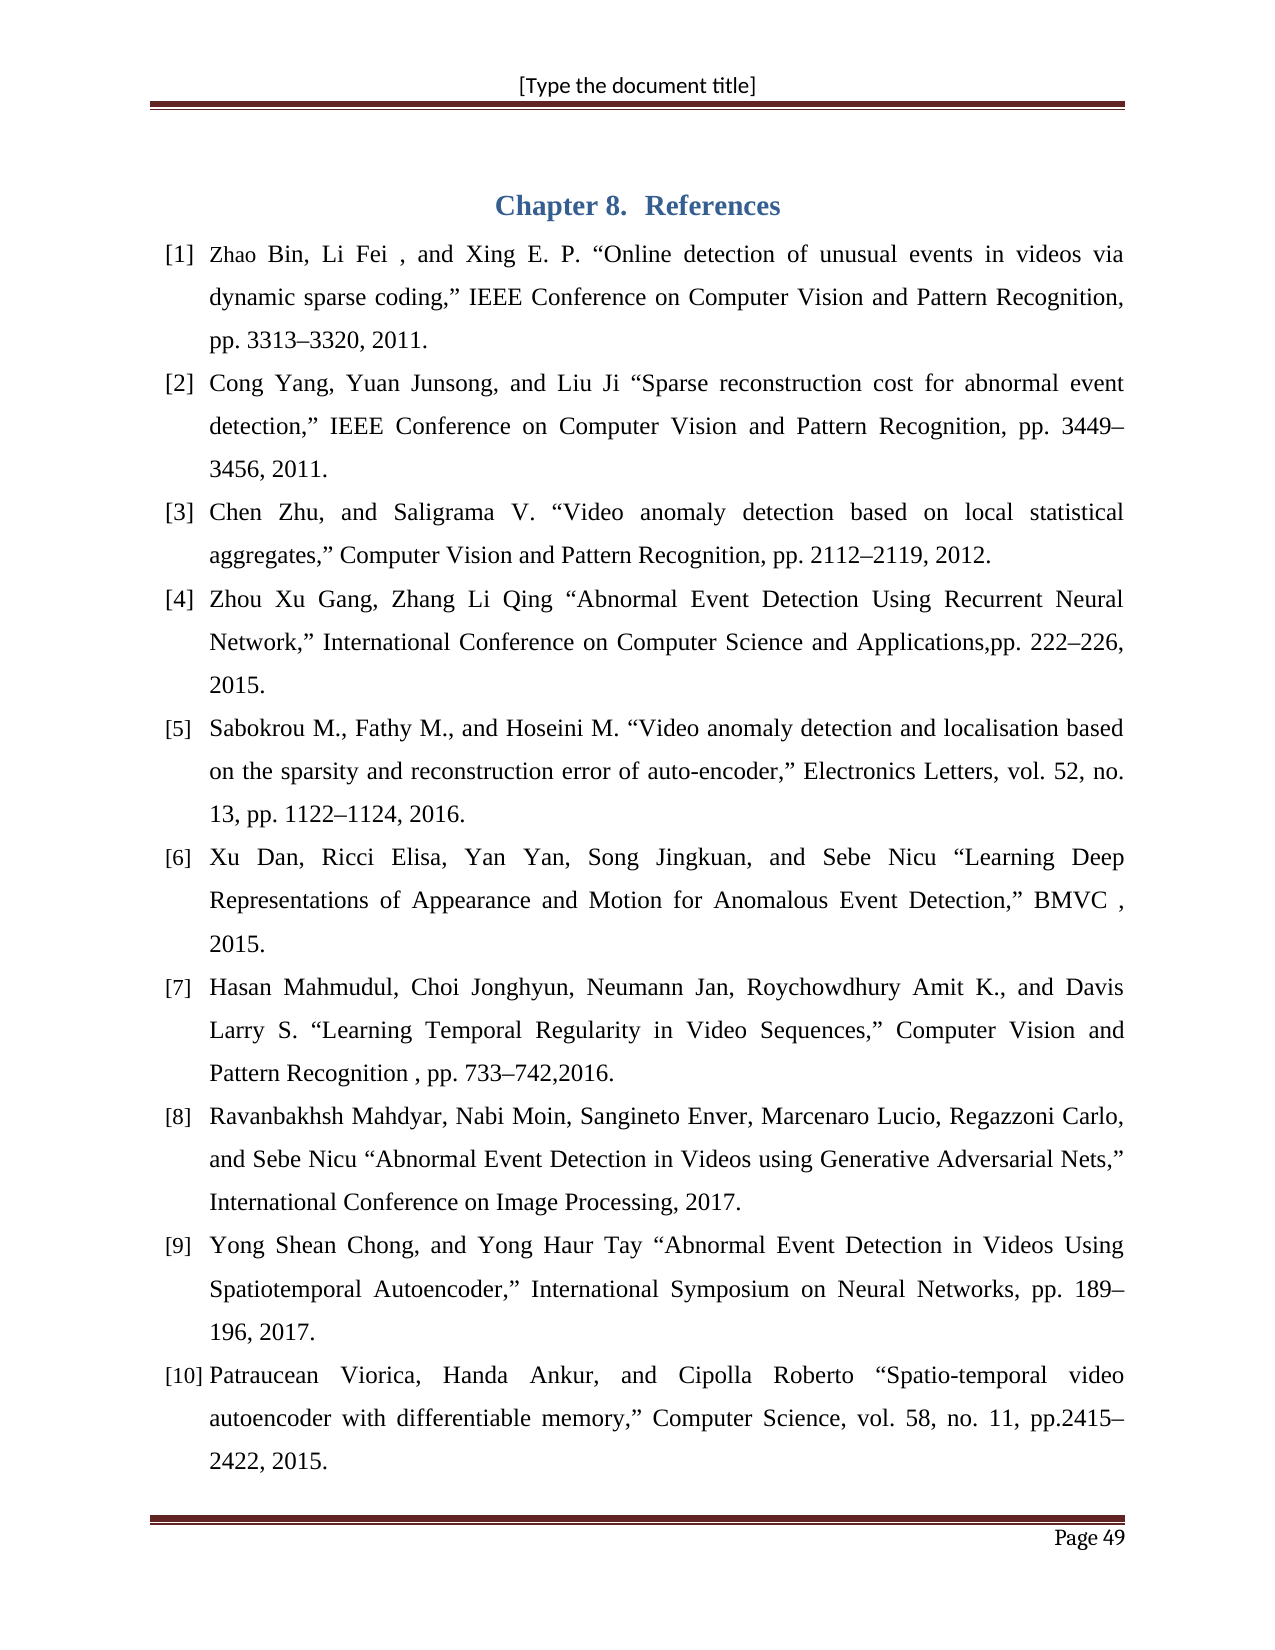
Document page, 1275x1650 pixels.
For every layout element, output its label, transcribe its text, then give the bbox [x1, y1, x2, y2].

list Xu Dan, Ricci Elisa, Yan Yan, Song Jingkuan, and Sebe Nicu “Learning Deep Representations of Appearance and Motion for Anomalous Event Detection,” BMVC , 2015. [165, 842, 1125, 957]
list Yong Shean Chong, and Yong Haur Tay “Abnormal Event Detection in Videos Using Spatiotemporal Autoencoder,” International Symposium on Neural Networks, pp. 189–196, 2017. [165, 1231, 1125, 1346]
list Sabokrou M., Fathy M., and Hoseini M. “Video anomaly detection and localisation based on the sparsity and reconstruction error of auto-encoder,” Electronics Letters, vol. 52, no. 13, pp. 1122–1124, 2016. [165, 713, 1125, 828]
list Patraucean Viorica, Handa Ankur, and Cipolla Roberto “Spatio-temporal video autoencoder with differentiable memory,” Computer Science, vol. 58, no. 11, pp.2415– 2422, 2015. [165, 1360, 1125, 1475]
list Cong Yang, Yuan Junsong, and Liu Ji “Sparse reconstruction cost for abnormal event detection,” IEEE Conference on Computer Vision and Pattern Recognition, pp. 3449–3456, 2011. [165, 368, 1125, 483]
list Hasan Mahmudul, Choi Jonghyun, Neumann Jan, Roychowdhury Amit K., and Davis Larry S. “Learning Temporal Regularity in Video Sequences,” Computer Vision and Pattern Recognition , pp. 733–742,2016. [165, 972, 1125, 1087]
subtitle References [150, 188, 1125, 222]
list Zhao Bin, Li Fei , and Xing E. P. “Online detection of unusual events in videos via dynamic sparse coding,” IEEE Conference on Computer Vision and Pattern Recognition, pp. 3313–3320, 2011. [165, 239, 1125, 354]
list Zhou Xu Gang, Zhang Li Qing “Abnormal Event Detection Using Recurrent Neural Network,” International Conference on Computer Science and Applications,pp. 222–226, 2015. [165, 584, 1125, 699]
list Ravanbakhsh Mahdyar, Nabi Moin, Sangineto Enver, Marcenaro Lucio, Regazzoni Carlo, and Sebe Nicu “Abnormal Event Detection in Videos using Generative Adversarial Nets,” International Conference on Image Processing, 2017. [165, 1101, 1125, 1216]
list Chen Zhu, and Saligrama V. “Video anomaly detection based on local statistical aggregates,” Computer Vision and Pattern Recognition, pp. 2112–2119, 2012. [165, 497, 1125, 569]
